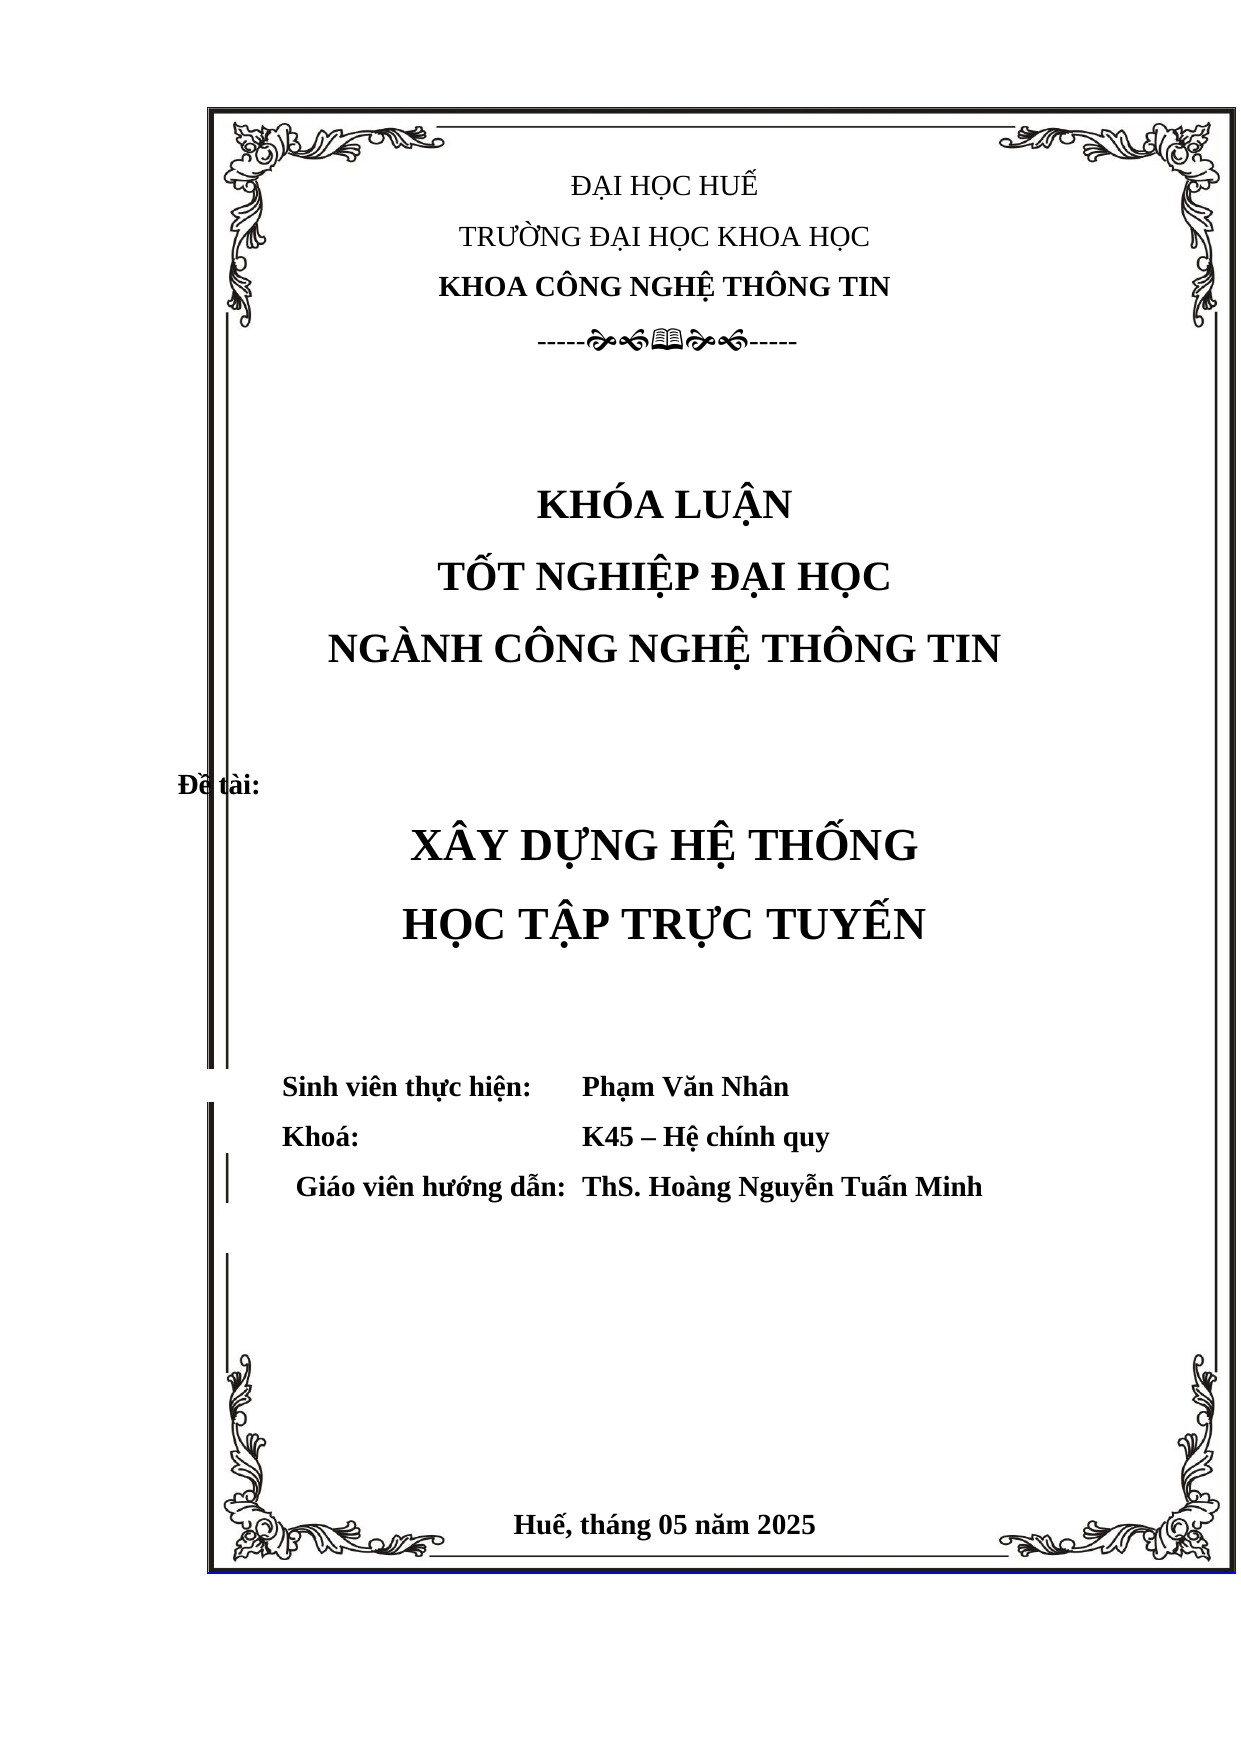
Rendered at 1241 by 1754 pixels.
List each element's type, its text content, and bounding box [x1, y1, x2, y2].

text HỌC TẬP TRỰC TUYẾN [207, 896, 1122, 949]
text -----🙞🙜🕮🙞🙜----- [207, 319, 1127, 359]
text NGÀNH CÔNG NGHỆ THÔNG TIN [207, 623, 1122, 671]
text Huế, tháng 05 năm 2025 [207, 1507, 1122, 1541]
text Đề tài: [177, 767, 1122, 801]
text Sinh viên thực hiện: Phạm Văn Nhân [207, 1069, 1122, 1102]
picture [208, 108, 1235, 1572]
text ĐẠI HỌC HUẾ [207, 168, 1122, 202]
text TRƯỜNG ĐẠI HỌC KHOA HỌC [207, 219, 1122, 252]
text KHOA CÔNG NGHỆ THÔNG TIN [207, 269, 1122, 303]
text XÂY DỰNG HỆ THỐNG [207, 817, 1122, 870]
text KHÓA LUẬN [207, 479, 1122, 527]
text TỐT NGHIỆP ĐẠI HỌC [207, 551, 1122, 599]
text Khoá: K45 – Hệ chính quy [222, 1119, 1122, 1153]
text Giáo viên hướng dẫn: ThS. Hoàng Nguyễn Tuấn Minh [236, 1169, 1122, 1203]
